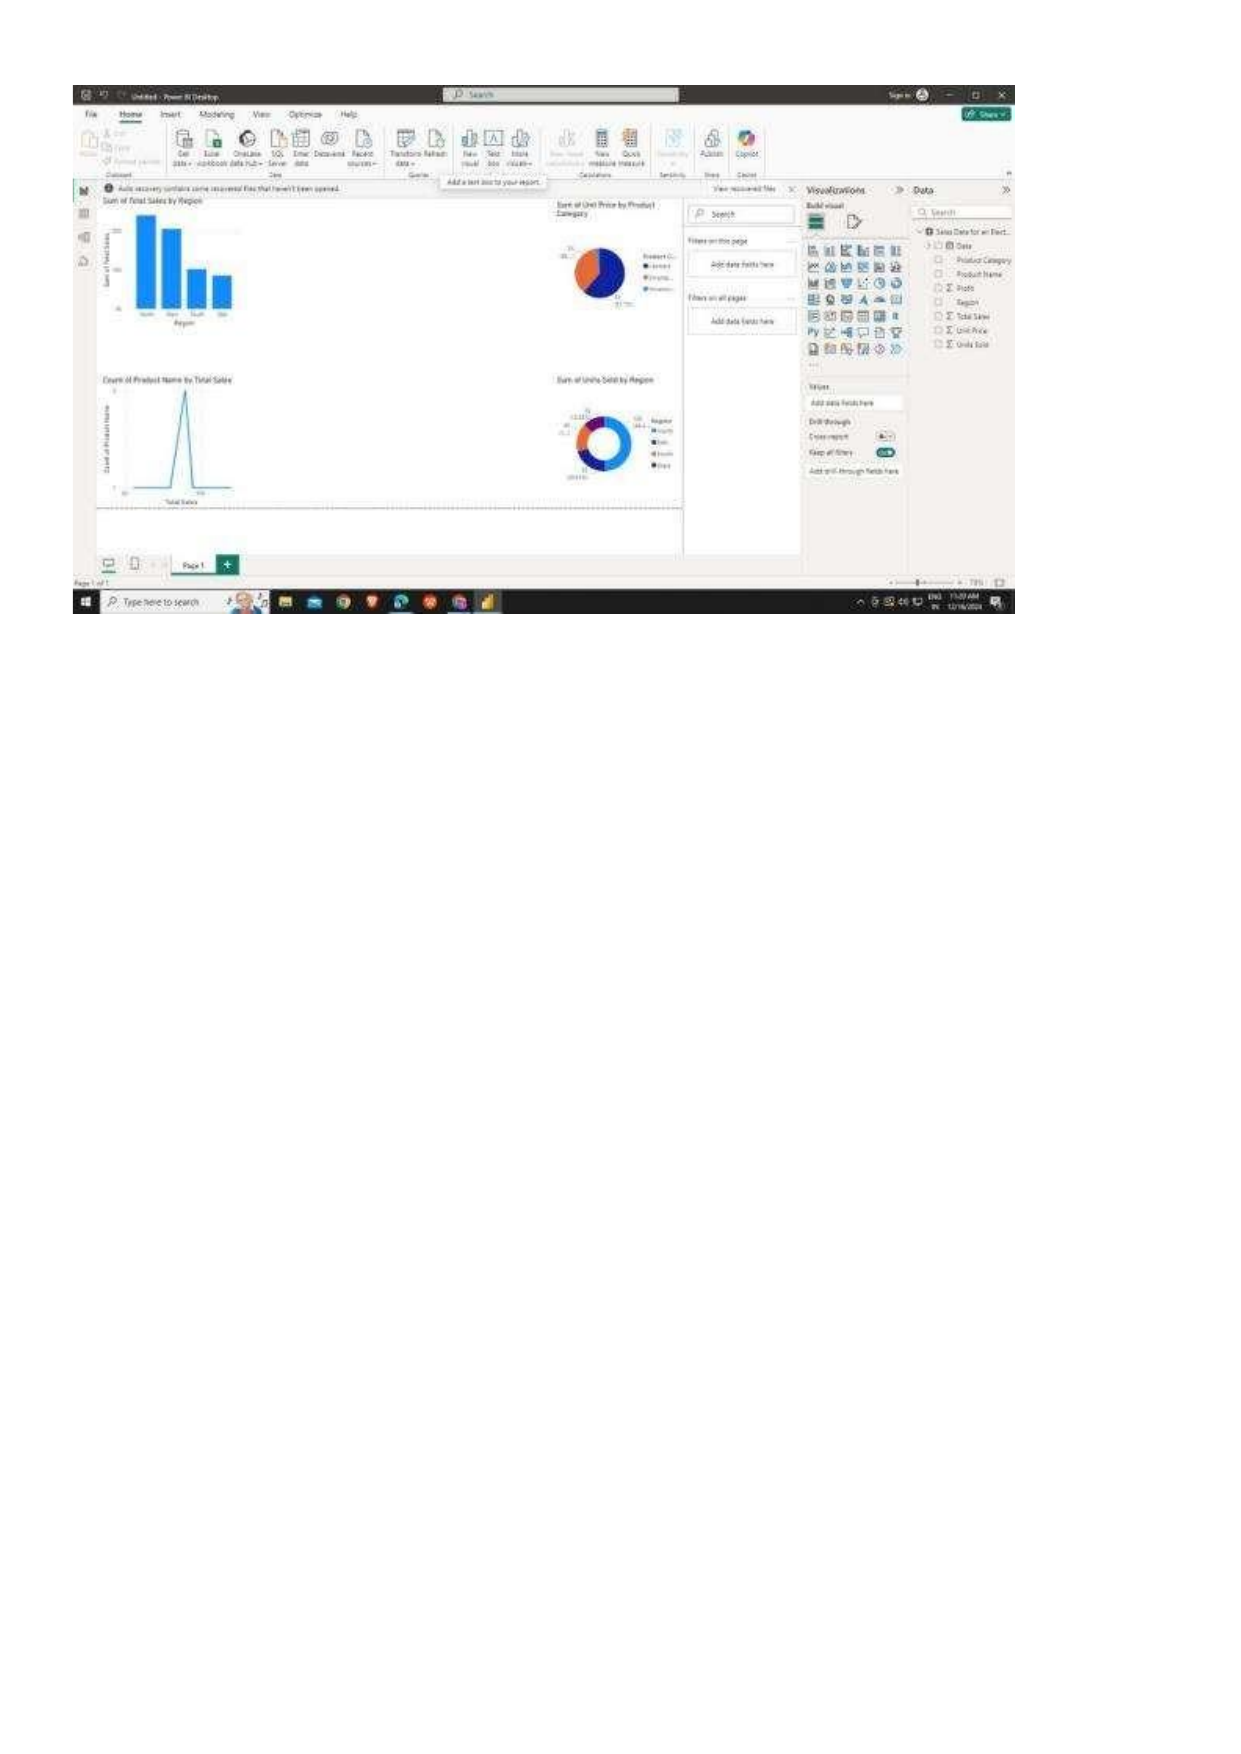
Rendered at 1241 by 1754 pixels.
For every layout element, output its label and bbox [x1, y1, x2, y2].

picture [72, 85, 1015, 614]
